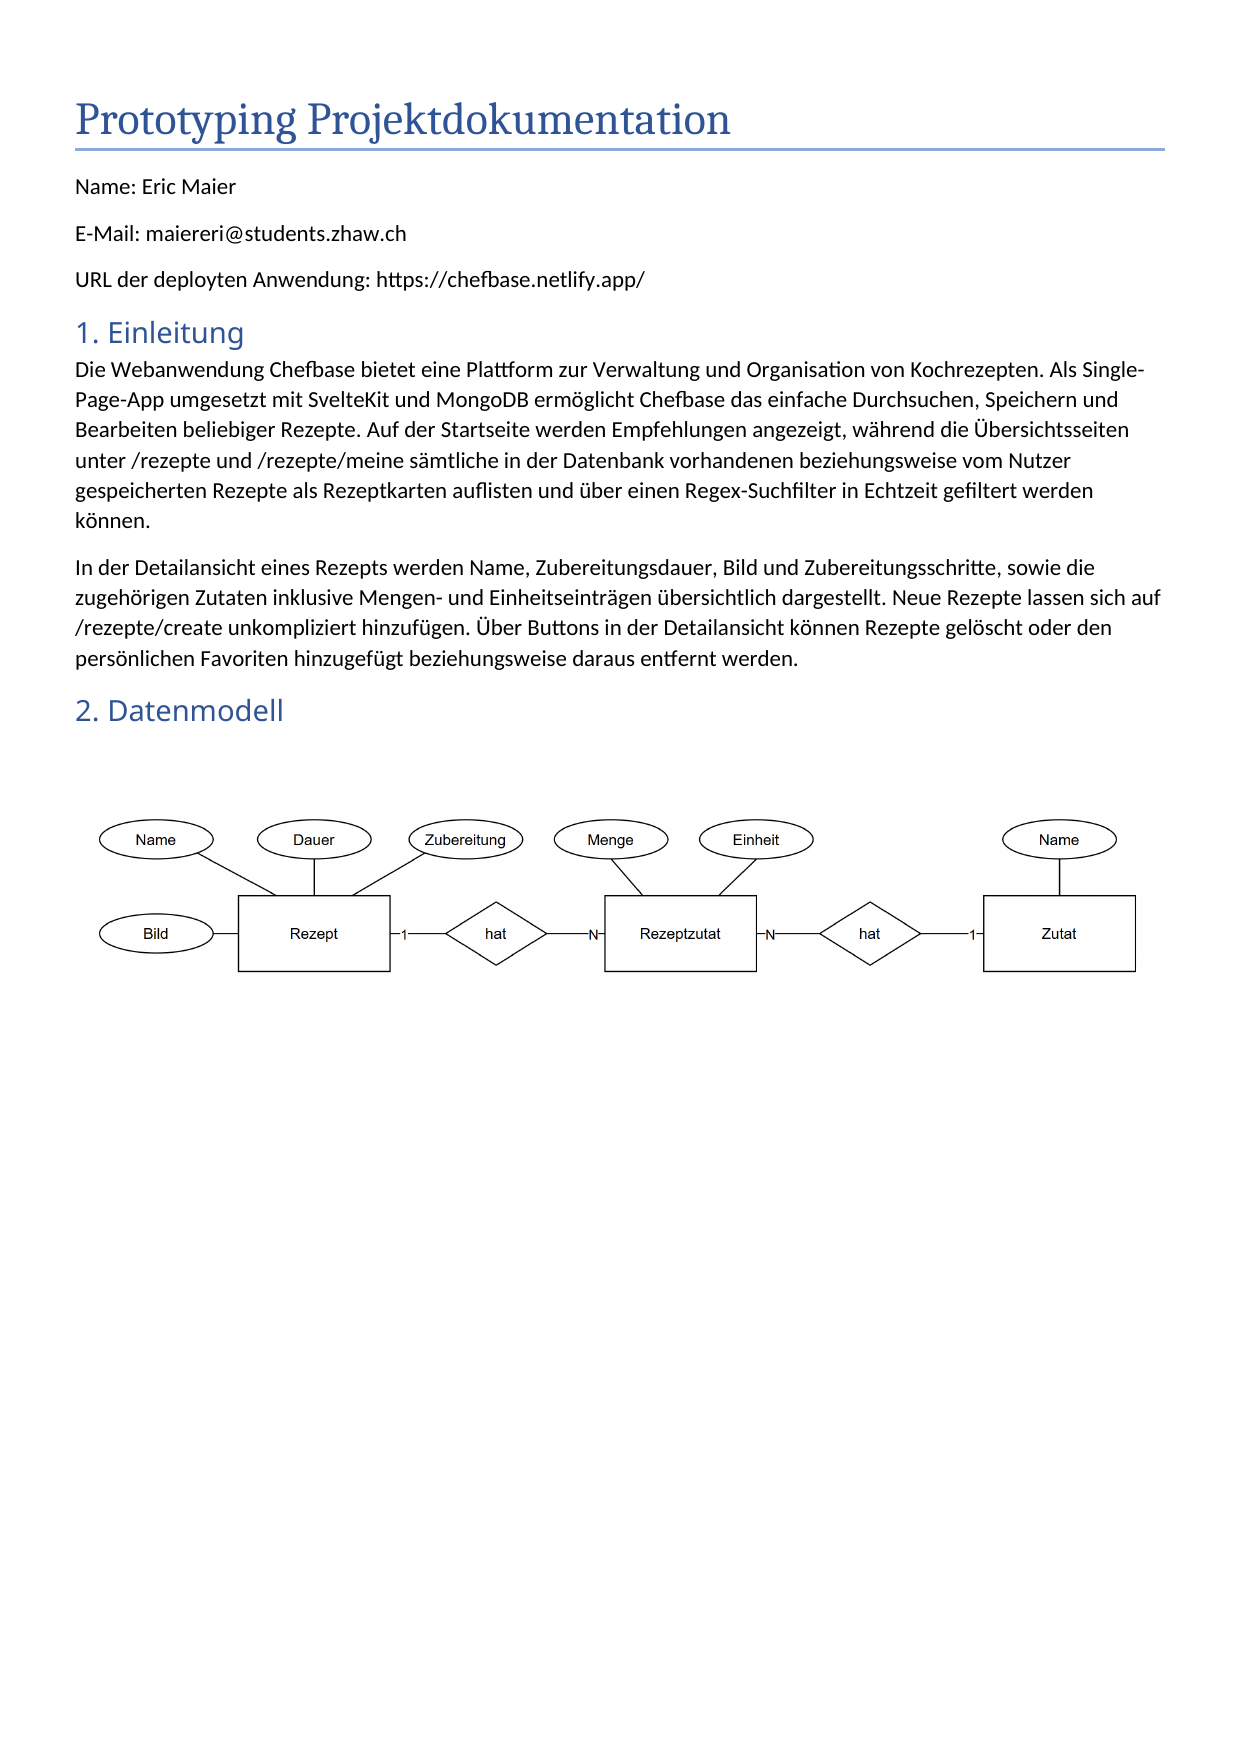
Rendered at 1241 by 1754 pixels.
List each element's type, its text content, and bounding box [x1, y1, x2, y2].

text Die Webanwendung Chefbase bietet eine Plattform zur Verwaltung und Organisation von Kochrezepten. Als Single-Page-App umgesetzt mit SvelteKit und MongoDB ermöglicht Chefbase das einfache Durchsuchen, Speichern und Bearbeiten beliebiger Rezepte. Auf der Startseite werden Empfehlungen angezeigt, während die Übersichtsseiten unter /rezepte und /rezepte/meine sämtliche in der Datenbank vorhandenen beziehungsweise vom Nutzer gespeicherten Rezepte als Rezeptkarten auflisten und über einen Regex-Suchfilter in Echtzeit gefiltert werden können. [75, 355, 1165, 534]
text In der Detailansicht eines Rezepts werden Name, Zubereitungsdauer, Bild und Zubereitungsschritte, sowie die zugehörigen Zutaten inklusive Mengen- und Einheitseinträgen übersichtlich dargestellt. Neue Rezepte lassen sich auf /rezepte/create unkompliziert hinzufügen. Über Buttons in der Detailansicht können Rezepte gelöscht oder den persönlichen Favoriten hinzugefügt beziehungsweise daraus entfernt werden. [75, 553, 1165, 672]
title Prototyping Projektdokumentation [75, 93, 1165, 148]
text Name: Eric Maier [75, 172, 1165, 200]
subtitle Datenmodell [75, 691, 1165, 730]
picture [75, 733, 1166, 1051]
text URL der deployten Anwendung: https://chefbase.netlify.app/ [75, 266, 1165, 293]
subtitle Einleitung [75, 312, 1165, 352]
text E-Mail: maiereri@students.zhaw.ch [75, 219, 1165, 247]
